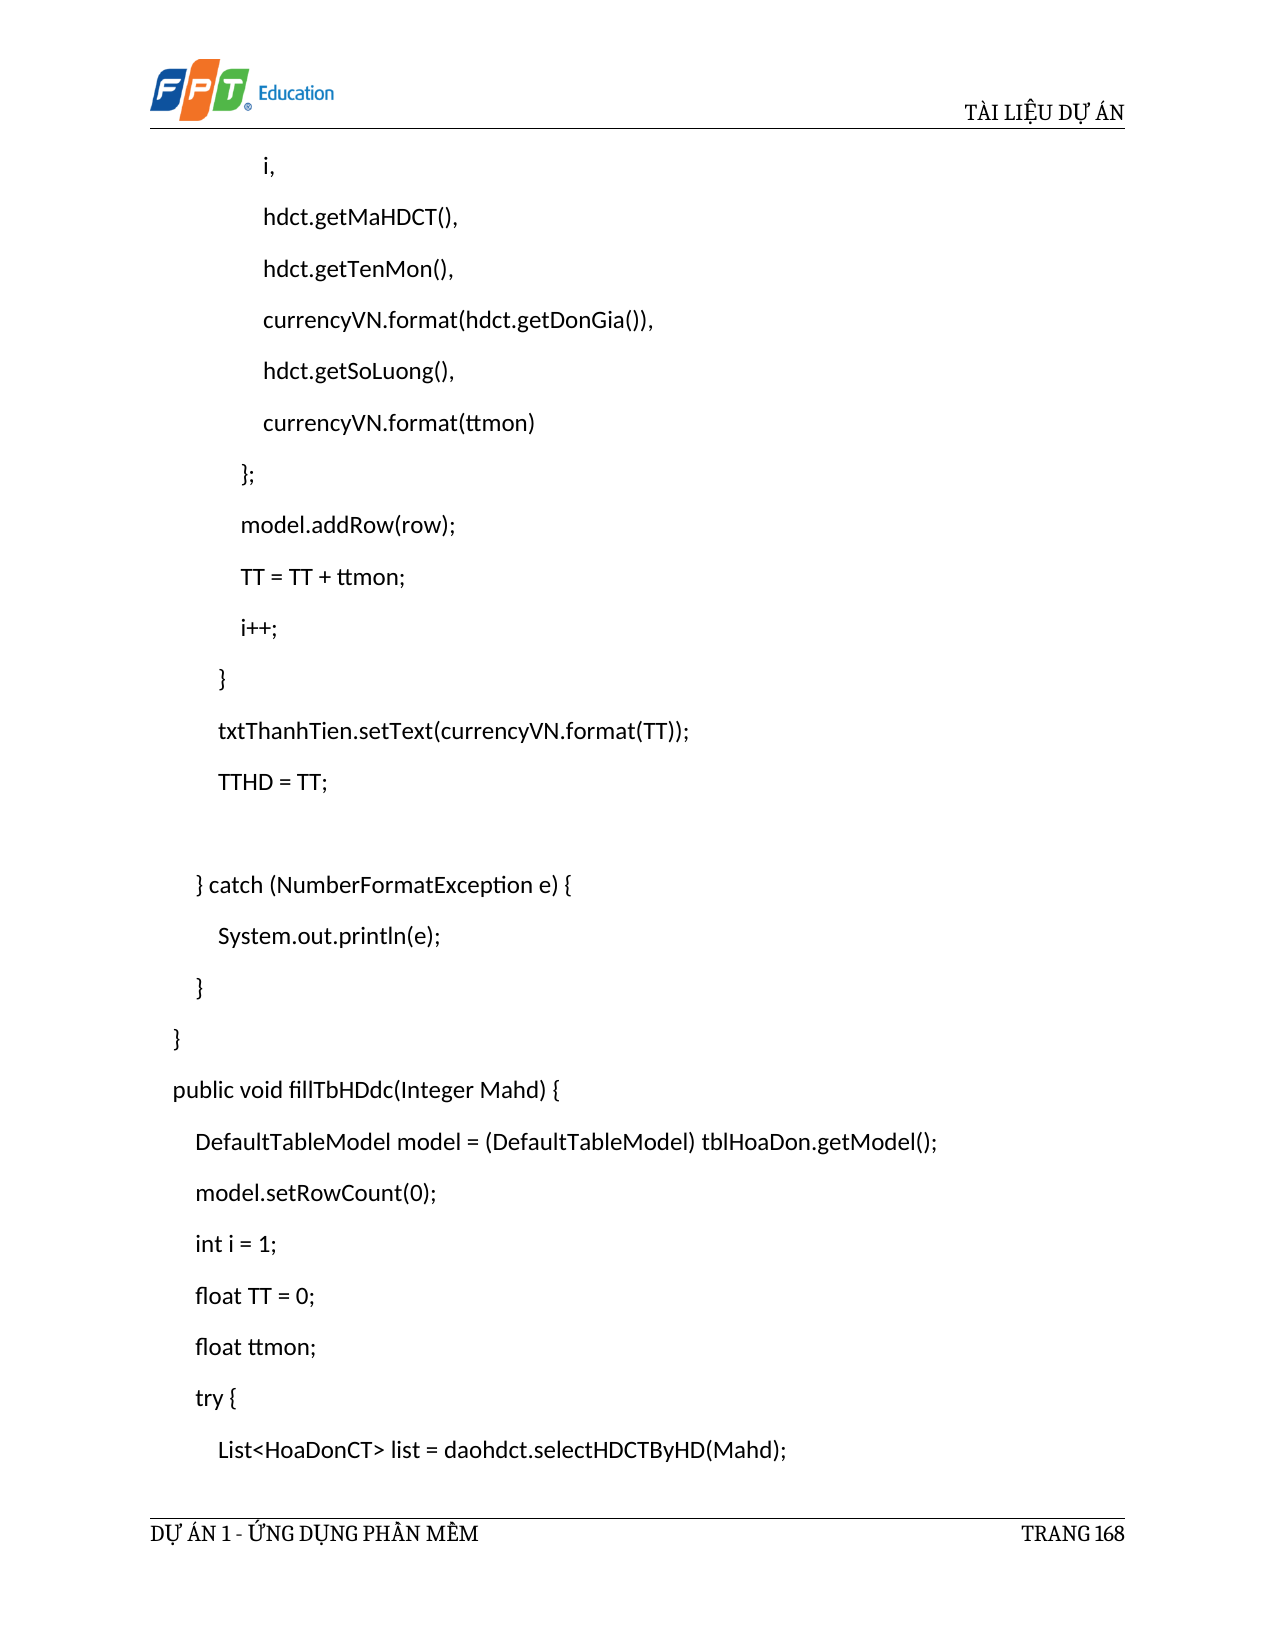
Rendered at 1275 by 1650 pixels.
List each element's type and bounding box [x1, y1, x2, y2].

picture [150, 59, 336, 121]
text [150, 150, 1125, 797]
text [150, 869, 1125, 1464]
